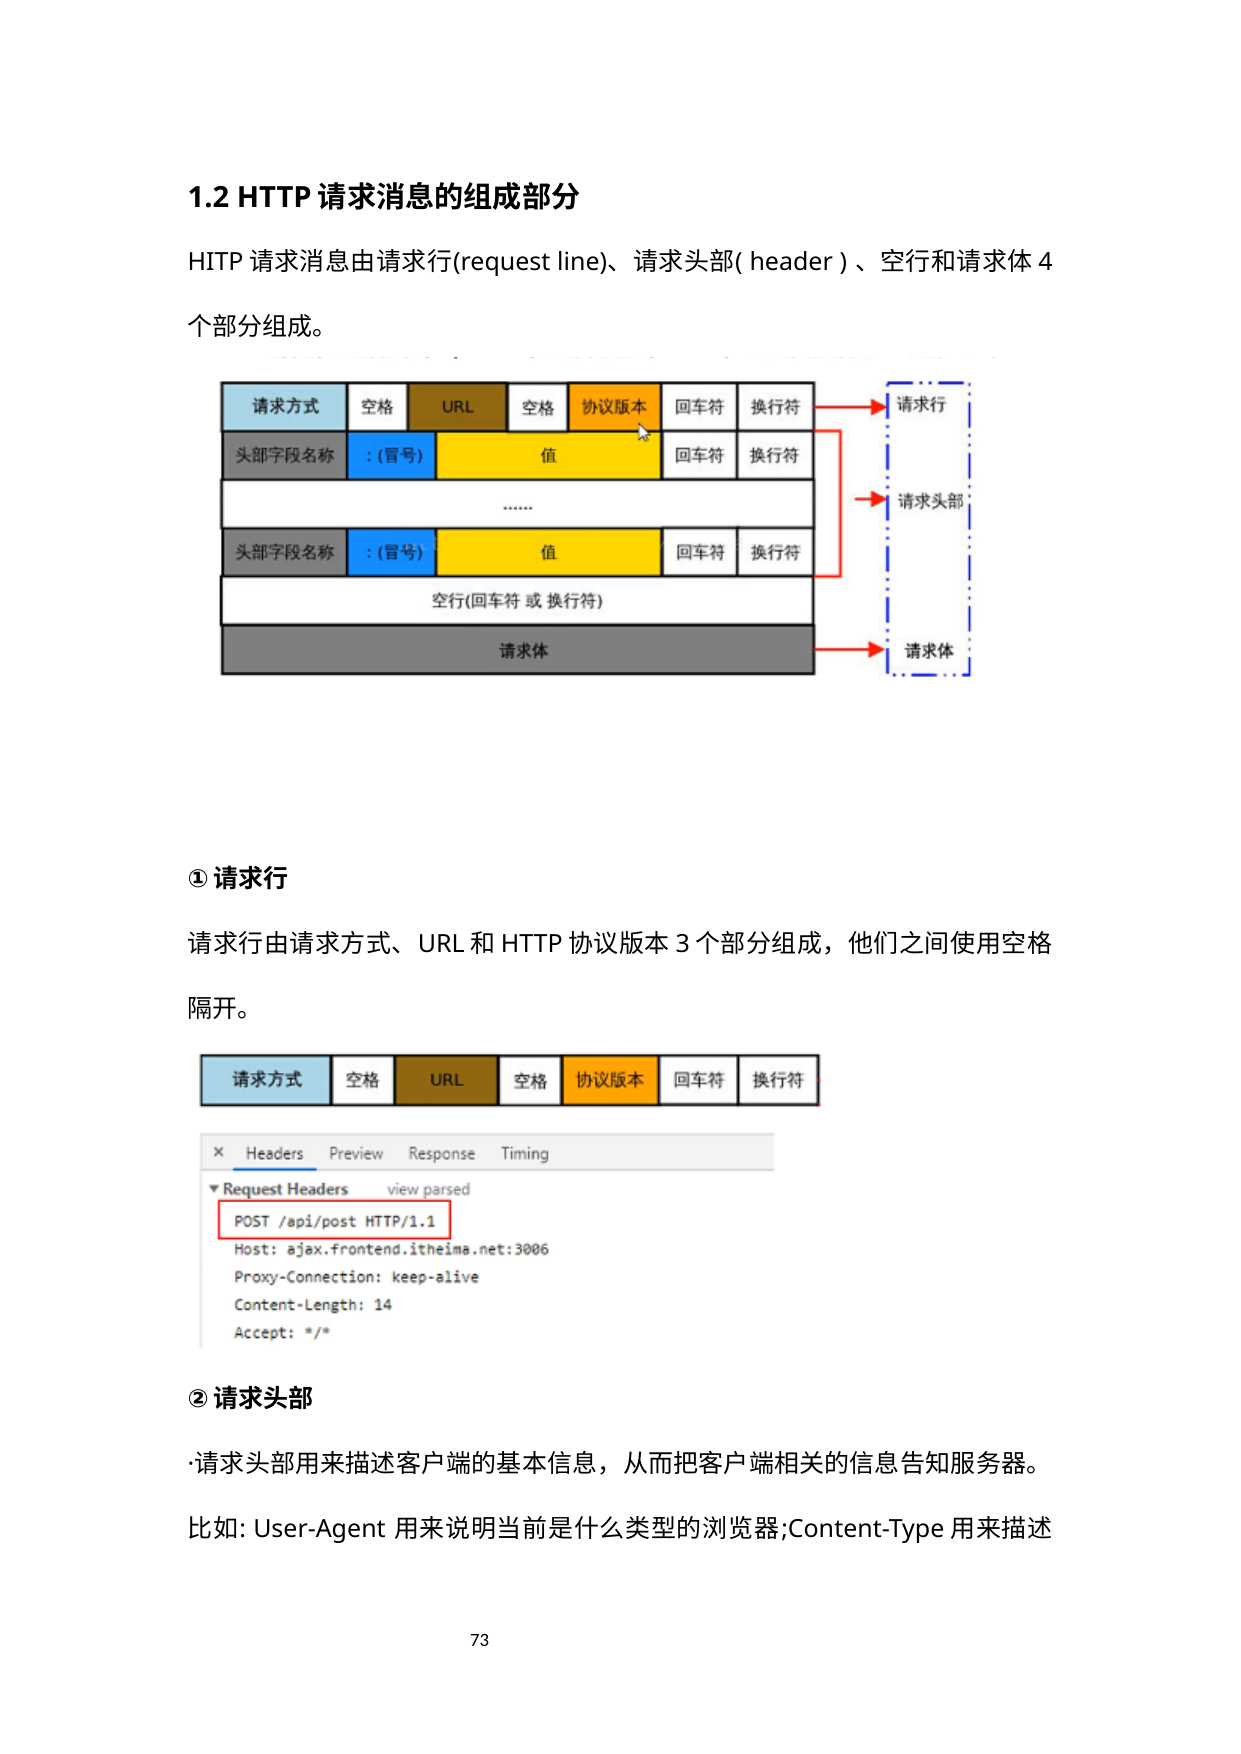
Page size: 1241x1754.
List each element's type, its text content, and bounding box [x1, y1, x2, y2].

text ①请求行 [187, 844, 1053, 909]
text 请求行由请求方式、URL和HTTP协议版本3个部分组成，他们之间使用空格隔开。 [187, 909, 1053, 1039]
picture [187, 1039, 832, 1362]
text 1.2 HTTP请求消息的组成部分 [187, 162, 1053, 227]
text ②请求头部 [187, 1364, 1053, 1429]
text HITP请求消息由请求行(request line)、请求头部( header ) 、空行和请求体4个部分组成。 [187, 227, 1053, 357]
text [187, 1429, 1053, 1559]
picture [187, 357, 1053, 692]
